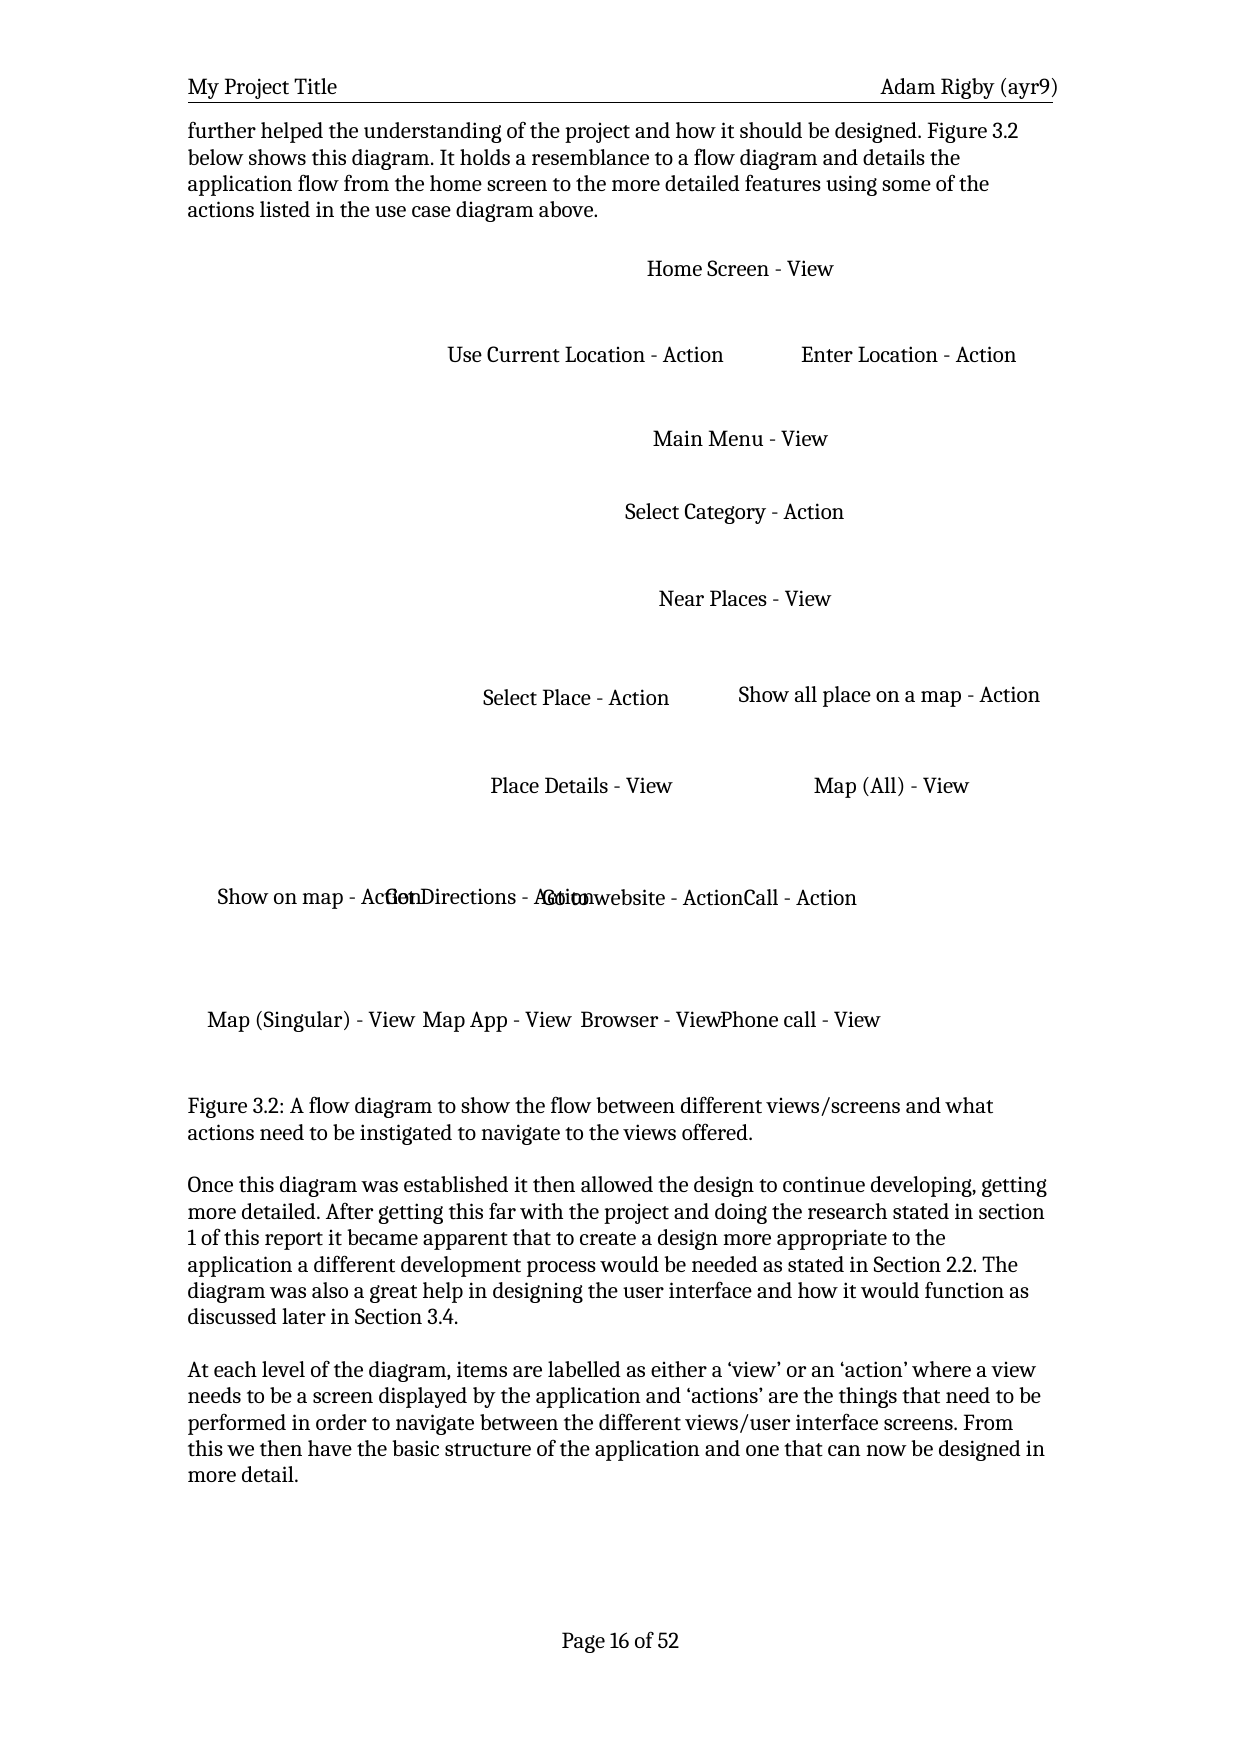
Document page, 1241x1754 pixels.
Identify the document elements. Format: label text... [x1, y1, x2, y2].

text At each level of the diagram, items are labelled as either a ‘view’ or an ‘action’ where a view needs to be a screen displayed by the application and ‘actions’ are the things that need to be performed in order to navigate between the different views/user interface screens. From this we then have the basic structure of the application and one that can now be designed in more detail. [187, 1357, 1053, 1488]
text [187, 118, 1053, 223]
text Once this diagram was established it then allowed the design to continue developing, getting more detailed. After getting this far with the project and doing the research stated in section 1 of this report it became apparent that to create a design more appropriate to the application a different development process would be needed as stated in Section 2.2. The diagram was also a great help in designing the user interface and how it would function as discussed later in Section 3.4. [187, 1172, 1053, 1330]
text Figure 3.2: A flow diagram to show the flow between different views/screens and what actions need to be instigated to navigate to the views offered. [187, 1093, 1053, 1146]
